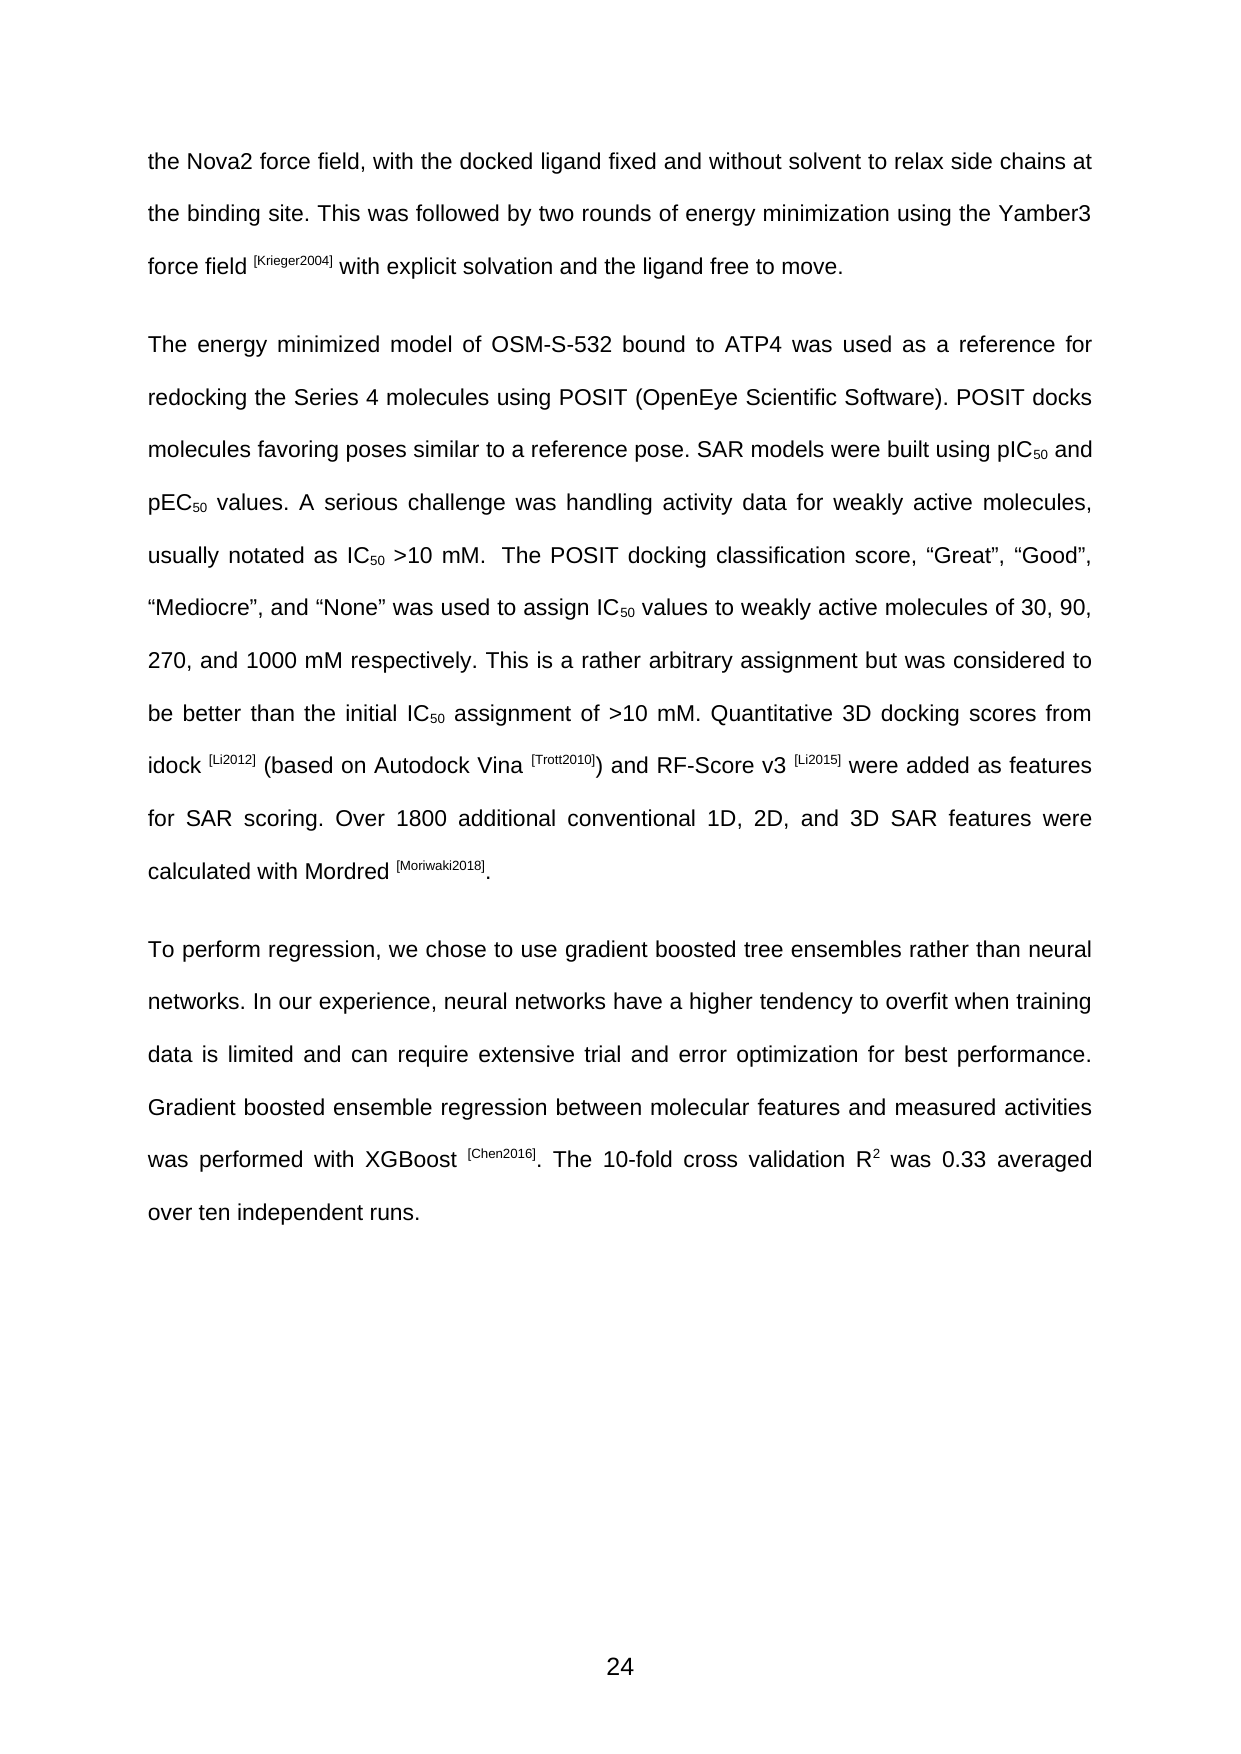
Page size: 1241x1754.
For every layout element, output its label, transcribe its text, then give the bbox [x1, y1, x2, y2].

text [148, 148, 1093, 279]
text The energy minimized model of OSM-S-532 bound to ATP4 was used as a reference for redocking the Series 4 molecules using POSIT (OpenEye Scientific Software). POSIT docks molecules favoring poses similar to a reference pose. SAR models were built using pIC50 and pEC50 values. A serious challenge was handling activity data for weakly active molecules, usually notated as IC50 >10 mM. The POSIT docking classification score, “Great”, “Good”, “Mediocre”, and “None” was used to assign IC50 values to weakly active molecules of 30, 90, 270, and 1000 mM respectively. This is a rather arbitrary assignment but was considered to be better than the initial IC50 assignment of >10 mM. Quantitative 3D docking scores from idock [Li2012] (based on Autodock Vina [Trott2010]) and RF-Score v3 [Li2015] were added as features for SAR scoring. Over 1800 additional conventional 1D, 2D, and 3D SAR features were calculated with Mordred [Moriwaki2018]. [148, 331, 1093, 884]
text To perform regression, we chose to use gradient boosted tree ensembles rather than neural networks. In our experience, neural networks have a higher tendency to overfit when training data is limited and can require extensive trial and error optimization for best performance. Gradient boosted ensemble regression between molecular features and measured activities was performed with XGBoost [Chen2016]. The 10-fold cross validation R2 was 0.33 averaged over ten independent runs. [148, 936, 1093, 1225]
